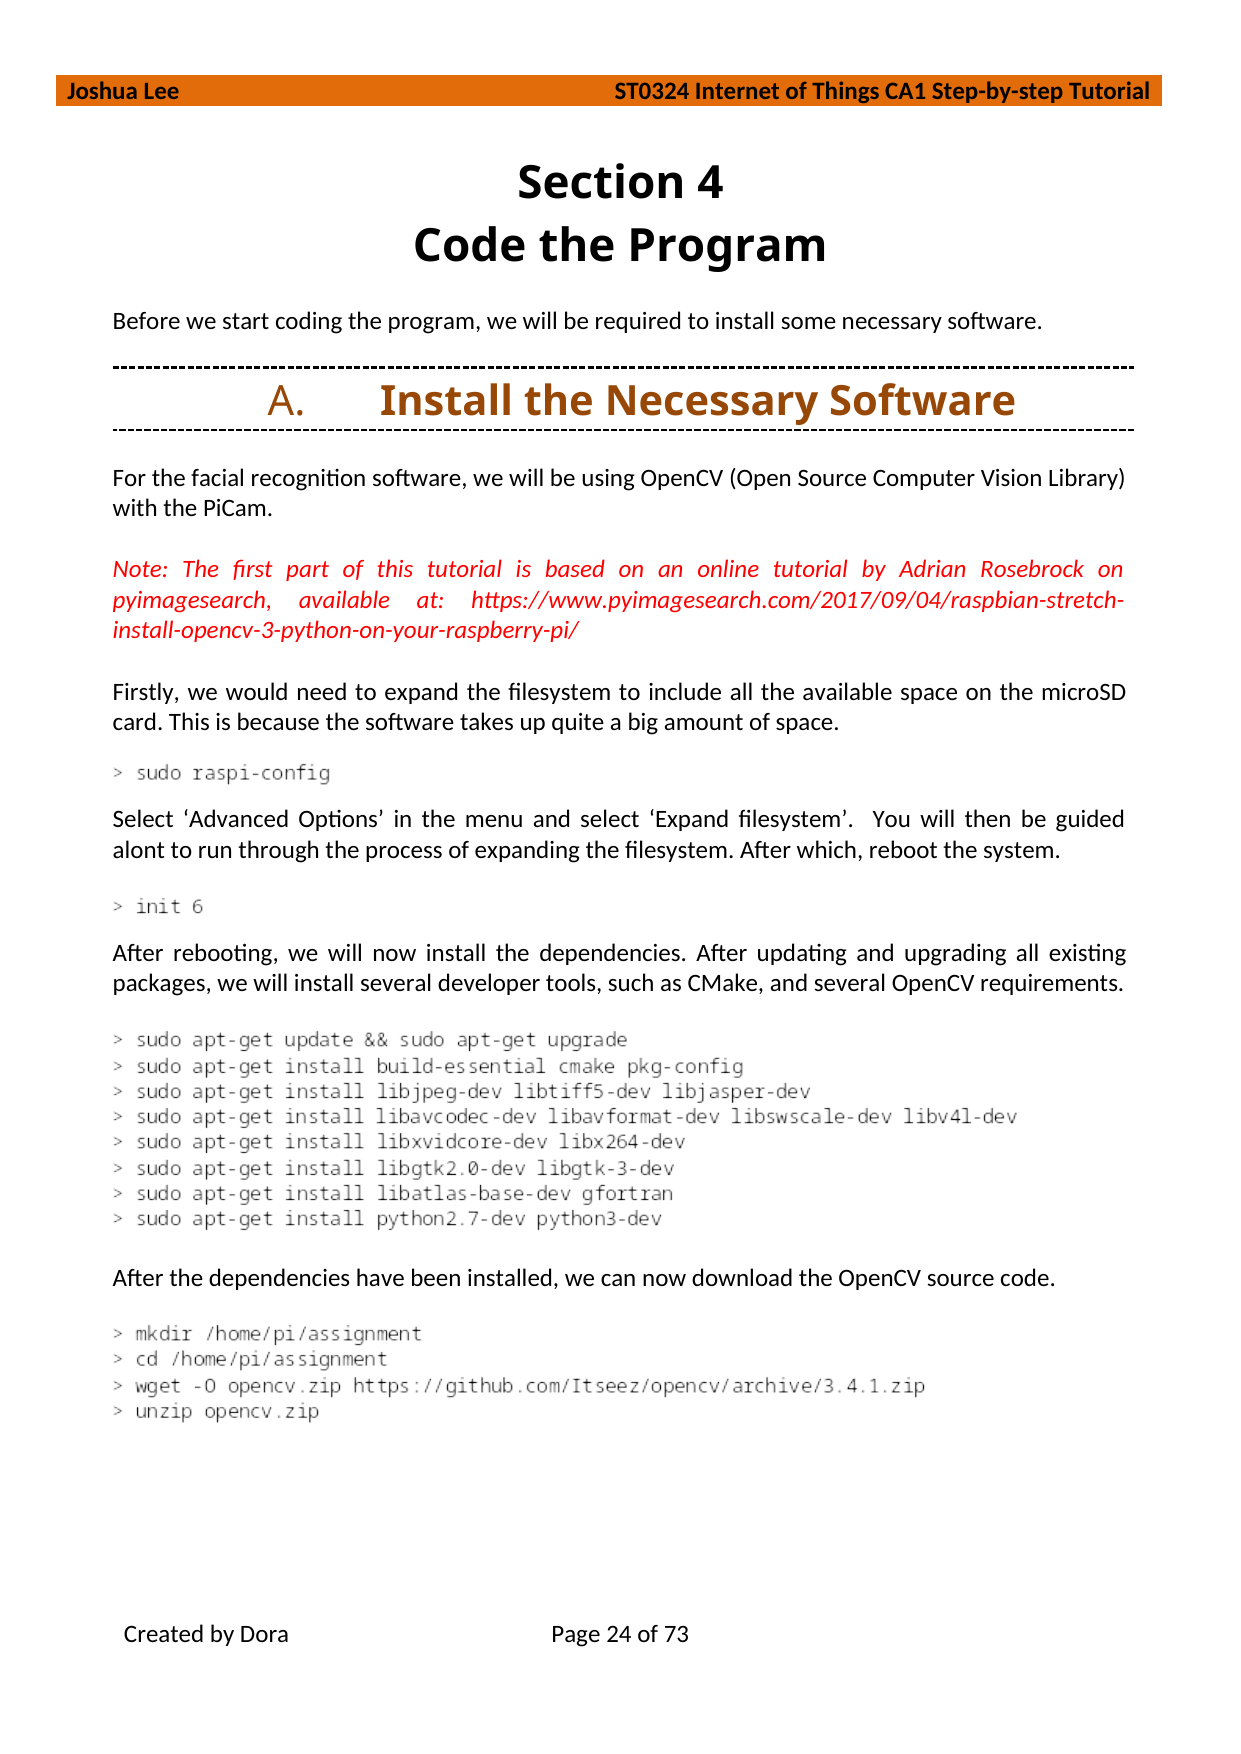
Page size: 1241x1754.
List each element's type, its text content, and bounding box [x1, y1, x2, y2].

text Note: The first part of this tutorial is based on an online tutorial by Adrian Rosebrock on pyimagesearch, available at: https://www.pyimagesearch.com/2017/09/04/raspbian-stretch-install-opencv-3-python-on-your-raspberry-pi/ [112, 553, 1128, 645]
text Firstly, we would need to expand the filesystem to include all the available space on the microSD card. This is because the software takes up quite a big amount of space. [112, 676, 1128, 737]
text Before we start coding the program, we will be required to install some necessary software. [112, 305, 1128, 336]
subtitle Install the Necessary Software [112, 366, 1134, 431]
text After rebooting, we will now install the dependencies. After updating and upgrading all existing packages, we will install several developer tools, such as CMake, and several OpenCV requirements. [112, 937, 1128, 998]
subtitle Section 4 Code the Program [112, 150, 1128, 275]
text After the dependencies have been installed, we can now download the OpenCV source code. [112, 1262, 1128, 1292]
text For the facial recognition software, we will be using OpenCV (Open Source Computer Vision Library) with the PiCam. [112, 462, 1128, 523]
text Select ‘Advanced Options’ in the menu and select ‘Expand filesystem’. You will then be guided alont to run through the process of expanding the filesystem. After which, reboot the system. [112, 803, 1128, 864]
